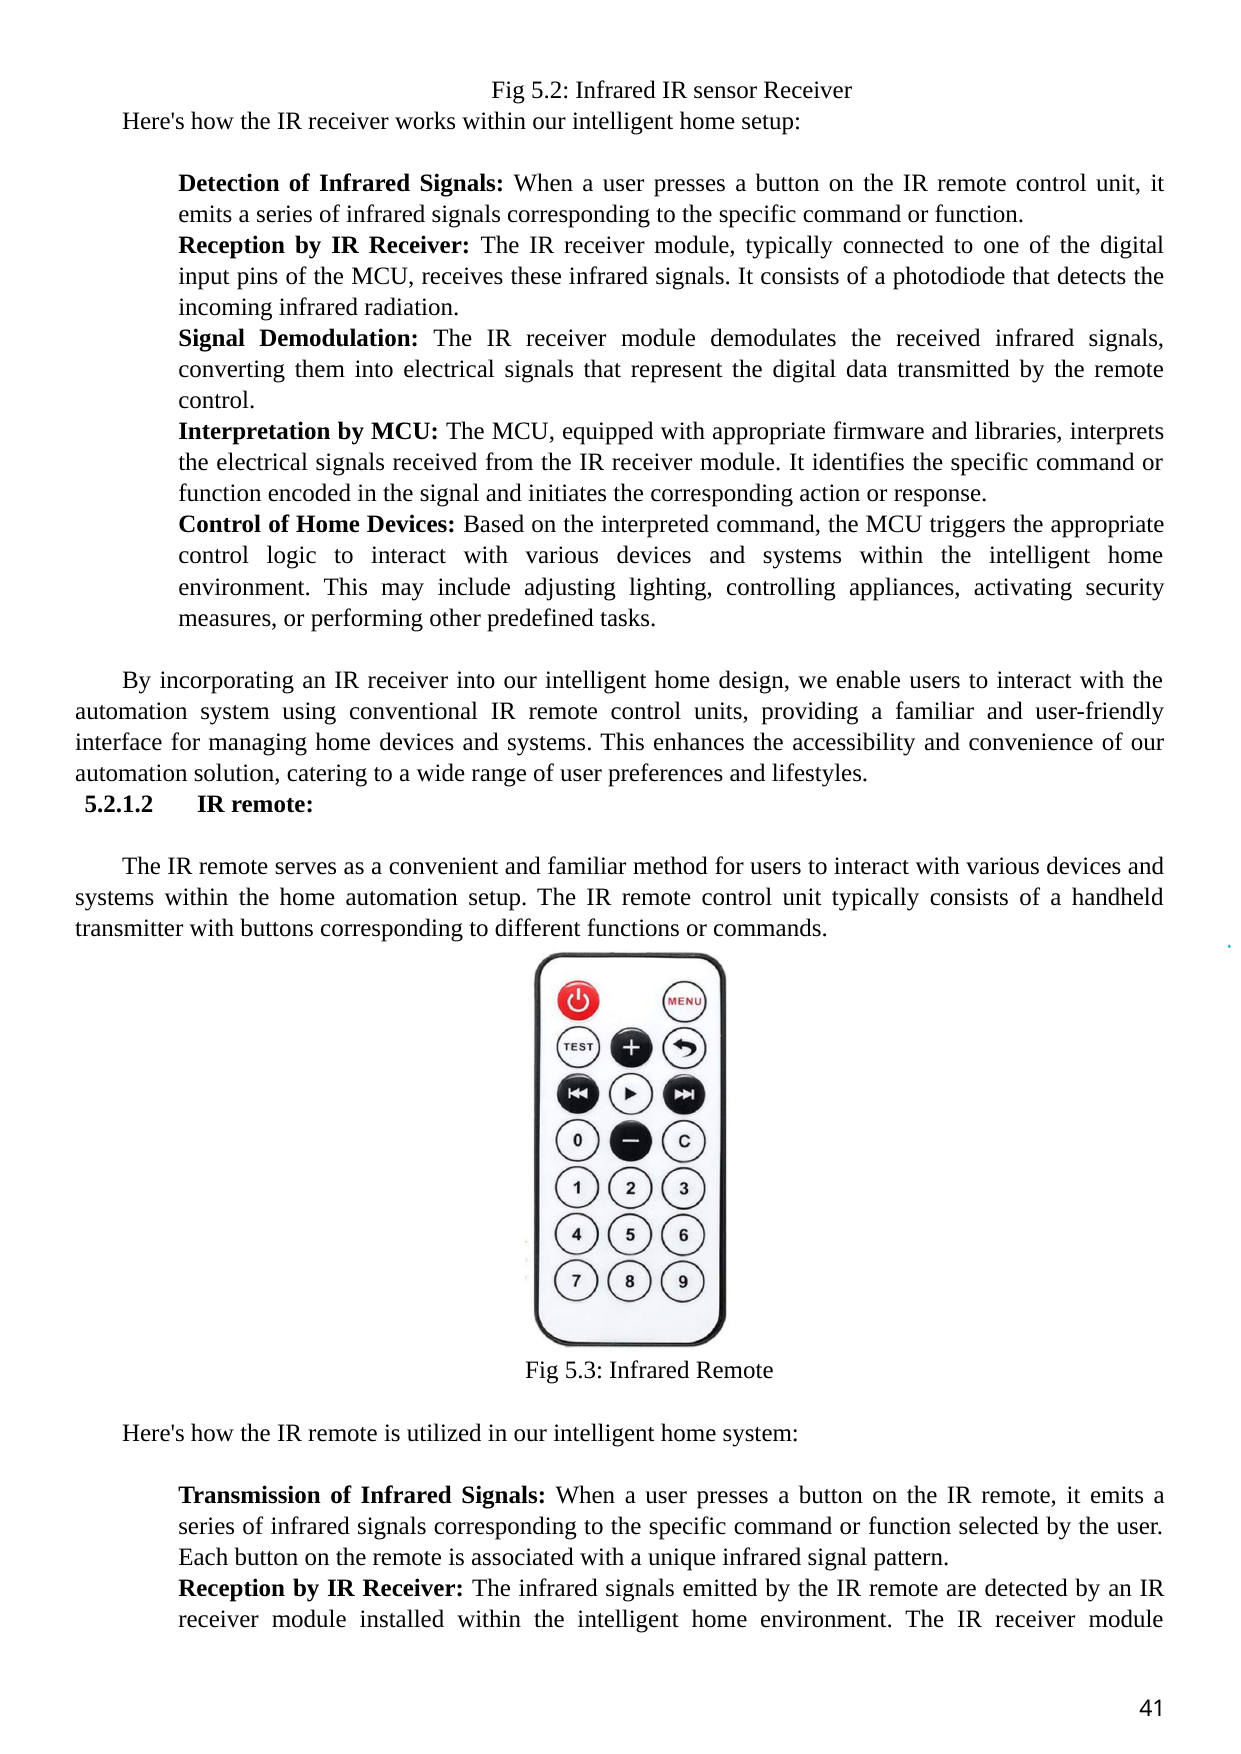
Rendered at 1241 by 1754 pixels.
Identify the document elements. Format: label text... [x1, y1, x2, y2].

list Detection of Infrared Signals: When a user presses a button on the IR remote control unit, it emits a series of infrared signals corresponding to the specific command or function. [178, 168, 1165, 228]
list Transmission of Infrared Signals: When a user presses a button on the IR remote, it emits a series of infrared signals corresponding to the specific command or function selected by the user. Each button on the remote is associated with a unique infrared signal pattern. [178, 1480, 1165, 1571]
list Interpretation by MCU: The MCU, equipped with appropriate firmware and libraries, interprets the electrical signals received from the IR receiver module. It identifies the specific command or function encoded in the signal and initiates the corresponding action or response. [178, 416, 1165, 507]
picture [525, 944, 1231, 1353]
list Fig 5.2: Infrared IR sensor Receiver [178, 75, 1165, 104]
list Control of Home Devices: Based on the interpreted command, the MCU triggers the appropriate control logic to interact with various devices and systems within the intelligent home environment. This may include adjusting lighting, controlling appliances, activating security measures, or performing other predefined tasks. [178, 509, 1165, 631]
list Fig 5.3: Infrared Remote [525, 1356, 1165, 1384]
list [178, 1573, 1165, 1633]
list By incorporating an IR receiver into our intelligent home design, we enable users to interact with the automation system using conventional IR remote control units, providing a familiar and user-friendly interface for managing home devices and systems. This enhances the accessibility and convenience of our automation solution, catering to a wide range of user preferences and lifestyles. [75, 665, 1165, 787]
list Signal Demodulation: The IR receiver module demodulates the received infrared signals, converting them into electrical signals that represent the digital data transmitted by the remote control. [178, 323, 1165, 414]
list The IR remote serves as a convenient and familiar method for users to interact with various devices and systems within the home automation setup. The IR remote control unit typically consists of a handheld transmitter with buttons corresponding to different functions or commands. [75, 851, 1165, 942]
list Here's how the IR receiver works within our intelligent home setup: [75, 106, 1165, 135]
list Reception by IR Receiver: The IR receiver module, typically connected to one of the digital input pins of the MCU, receives these infrared signals. It consists of a photodiode that detects the incoming infrared radiation. [178, 230, 1165, 321]
list Here's how the IR remote is utilized in our intelligent home system: [75, 1418, 1165, 1446]
list IR remote: [84, 789, 1165, 818]
